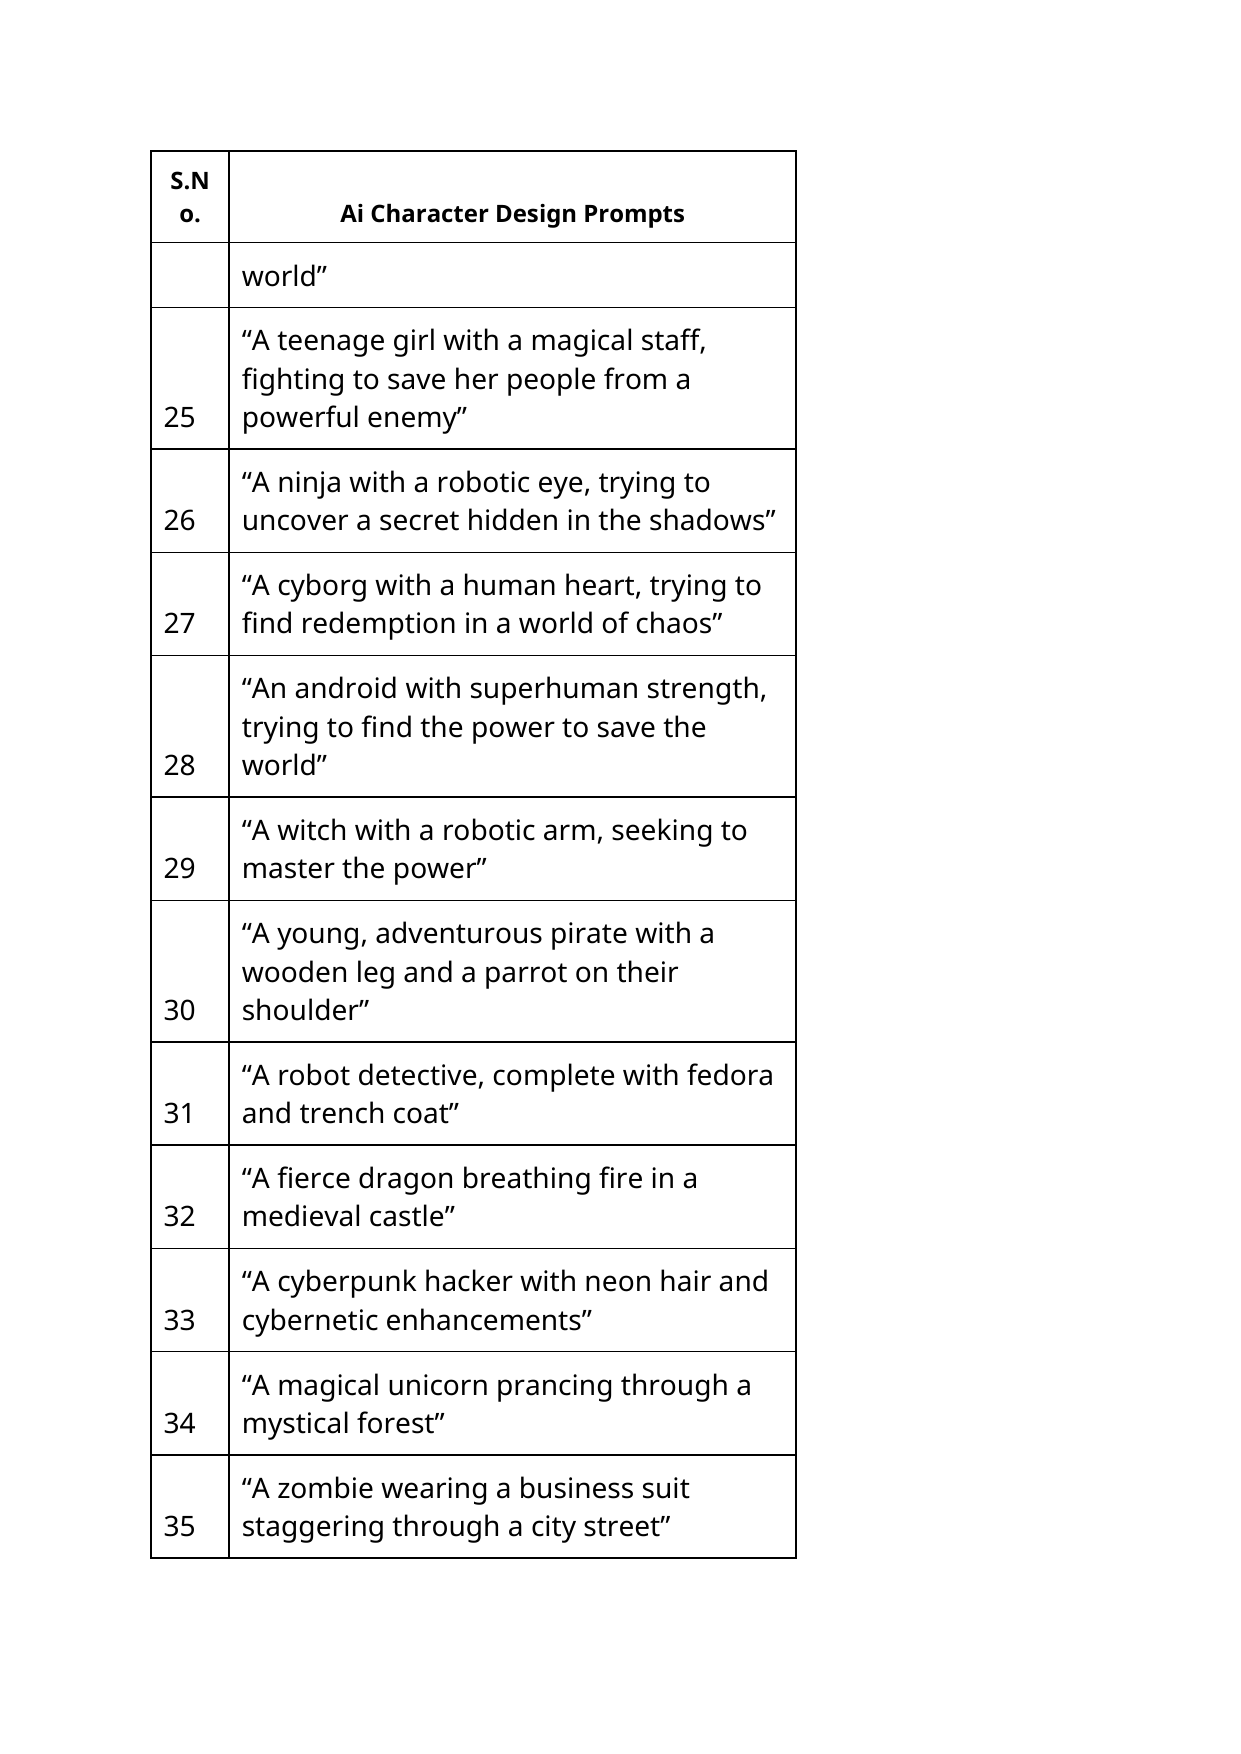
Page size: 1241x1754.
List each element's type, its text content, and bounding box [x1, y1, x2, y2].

table_cell 27 [152, 553, 228, 655]
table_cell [230, 243, 795, 307]
table_cell 24 [152, 243, 228, 307]
table_cell 25 [152, 308, 228, 448]
table_cell 26 [152, 450, 228, 551]
table_cell 30 [152, 901, 228, 1041]
table_cell “A teenage girl with a magical staff, fighting to save her people from a powerful enemy” [230, 308, 795, 448]
table_header Ai Character Design Prompts [230, 152, 795, 242]
table_cell “A young, adventurous pirate with a wooden leg and a parrot on their shoulder” [230, 901, 795, 1041]
table_cell “A cyberpunk hacker with neon hair and cybernetic enhancements” [230, 1249, 795, 1351]
table_cell “A ninja with a robotic eye, trying to uncover a secret hidden in the shadows” [230, 450, 795, 551]
table_cell “A robot detective, complete with fedora and trench coat” [230, 1043, 795, 1144]
table_cell 33 [152, 1249, 228, 1351]
table_cell “A zombie wearing a business suit staggering through a city street” [230, 1456, 795, 1557]
table_cell “A magical unicorn prancing through a mystical forest” [230, 1352, 795, 1454]
table_cell 34 [152, 1352, 228, 1454]
table_cell “An android with superhuman strength, trying to find the power to save the world” [230, 656, 795, 796]
table_cell 32 [152, 1146, 228, 1247]
table_cell 29 [152, 798, 228, 899]
table_cell “A witch with a robotic arm, seeking to master the power” [230, 798, 795, 899]
table_cell “A cyborg with a human heart, trying to find redemption in a world of chaos” [230, 553, 795, 655]
table_cell 31 [152, 1043, 228, 1144]
table_cell 28 [152, 656, 228, 796]
table_cell “A fierce dragon breathing fire in a medieval castle” [230, 1146, 795, 1247]
table_cell 35 [152, 1456, 228, 1557]
table_header S.No. [152, 152, 228, 242]
